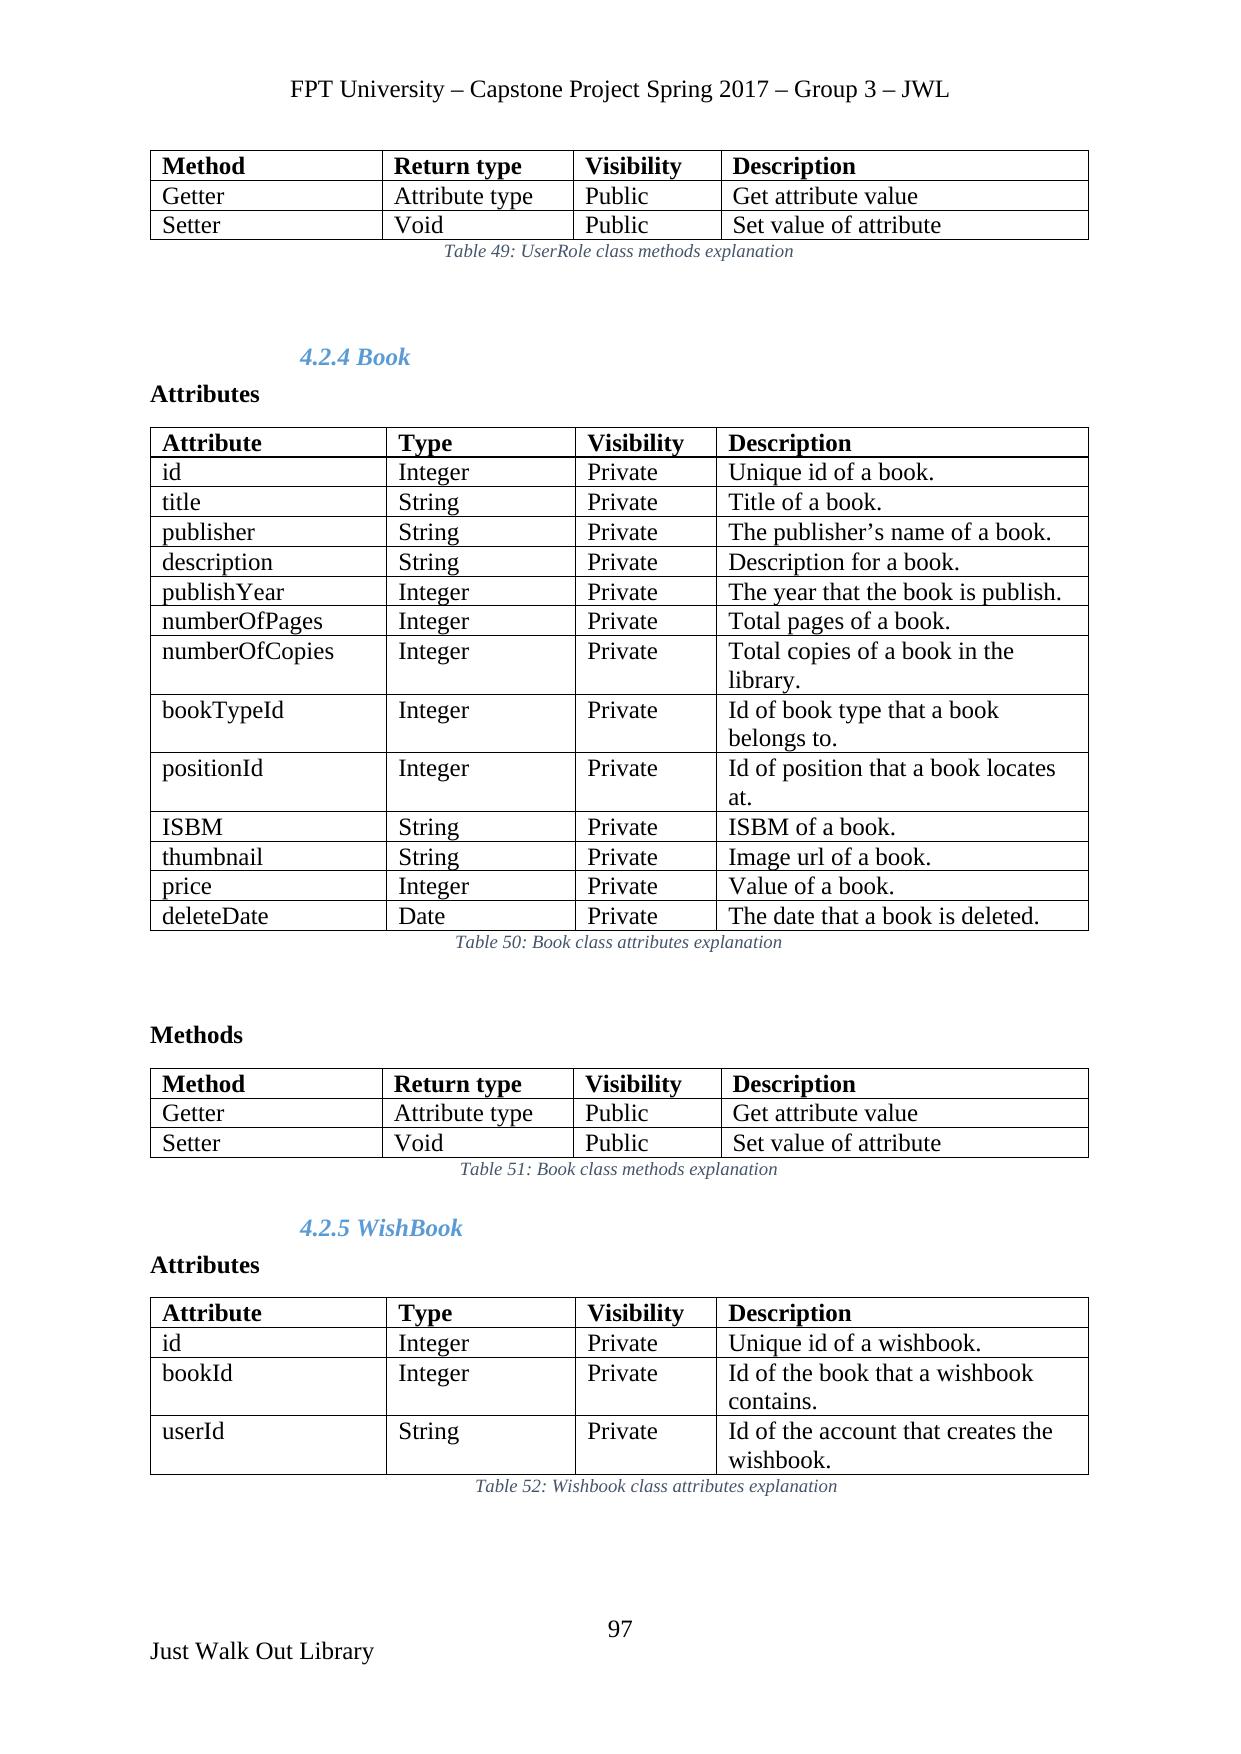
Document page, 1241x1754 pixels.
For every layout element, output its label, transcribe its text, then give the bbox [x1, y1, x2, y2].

table_cell Public [574, 1128, 721, 1157]
table_cell Unique id of a wishbook. [717, 1328, 1088, 1357]
table_header Type [387, 428, 575, 456]
table_cell Private [576, 1416, 716, 1474]
table_cell Setter [151, 1128, 382, 1157]
table_cell ISBM of a book. [717, 812, 1088, 841]
table_cell Total copies of a book in the library. [717, 636, 1088, 694]
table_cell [151, 1475, 1088, 1564]
table_cell thumbnail [151, 842, 386, 870]
table_cell Description for a book. [717, 547, 1088, 576]
table_cell String [387, 517, 575, 546]
table_header Visibility [576, 1298, 716, 1327]
table_cell id [151, 1328, 386, 1357]
table_header Return type [383, 1069, 573, 1097]
table_cell Private [576, 695, 716, 752]
table_header Visibility [574, 151, 721, 180]
subtitle Book [300, 342, 1090, 371]
table_cell Public [574, 1099, 721, 1127]
table_cell Private [576, 577, 716, 605]
table_cell Private [576, 606, 716, 635]
table_cell Integer [387, 753, 575, 811]
table_cell Void [383, 211, 573, 239]
table_cell Title of a book. [717, 487, 1088, 516]
table_cell Private [576, 517, 716, 546]
table_cell Integer [387, 1328, 575, 1357]
table_cell Id of book type that a book belongs to. [717, 695, 1088, 752]
table_cell Image url of a book. [717, 842, 1088, 870]
table_cell Private [576, 487, 716, 516]
text Methods [150, 1021, 1090, 1049]
table_cell Getter [151, 181, 382, 209]
table_cell String [387, 1416, 575, 1474]
table_header Description [722, 1069, 1088, 1097]
table_cell Total pages of a book. [717, 606, 1088, 635]
table_cell Integer [387, 458, 575, 486]
table_cell price [151, 871, 386, 900]
table_cell Private [576, 1358, 716, 1415]
table_cell Attribute type [383, 1099, 573, 1127]
table_header Attribute [151, 1298, 386, 1327]
table_cell Setter [151, 211, 382, 239]
table_cell The date that a book is deleted. [717, 901, 1088, 930]
table_cell Private [576, 871, 716, 900]
table_cell Integer [387, 1358, 575, 1415]
table_cell publisher [151, 517, 386, 546]
table_cell Integer [387, 695, 575, 752]
table_cell The year that the book is publish. [717, 577, 1088, 605]
table_header Description [717, 428, 1088, 456]
table_cell deleteDate [151, 901, 386, 930]
table_header Visibility [574, 1069, 721, 1097]
table_cell Integer [387, 606, 575, 635]
table_cell Integer [387, 636, 575, 694]
table_cell String [387, 842, 575, 870]
subtitle WishBook [300, 1213, 1090, 1242]
table_cell publishYear [151, 577, 386, 605]
table_cell id [151, 458, 386, 486]
table_cell numberOfCopies [151, 636, 386, 694]
table_cell Public [574, 211, 721, 239]
table_cell Public [574, 181, 721, 209]
table_cell Getter [151, 1099, 382, 1127]
table_cell Void [383, 1128, 573, 1157]
table_cell bookTypeId [151, 695, 386, 752]
table_cell Private [576, 753, 716, 811]
table_cell numberOfPages [151, 606, 386, 635]
table_cell Value of a book. [717, 871, 1088, 900]
table_header Description [717, 1298, 1088, 1327]
table_header Description [722, 151, 1088, 180]
table_cell String [387, 487, 575, 516]
table_cell Attribute type [383, 181, 573, 209]
table_cell title [151, 487, 386, 516]
table_cell description [151, 547, 386, 576]
table_header Return type [383, 151, 573, 180]
table_cell Private [576, 901, 716, 930]
table_cell String [387, 547, 575, 576]
table_cell ISBM [151, 812, 386, 841]
table_cell Private [576, 1328, 716, 1357]
table_cell Date [387, 901, 575, 930]
table_cell bookId [151, 1358, 386, 1415]
table_header Attribute [151, 428, 386, 456]
table_cell Private [576, 842, 716, 870]
table_cell Id of the book that a wishbook contains. [717, 1358, 1088, 1415]
table_cell The publisher’s name of a book. [717, 517, 1088, 546]
table_cell Unique id of a book. [717, 458, 1088, 486]
table_header Type [387, 1298, 575, 1327]
table_cell String [387, 812, 575, 841]
table_cell positionId [151, 753, 386, 811]
table_header Visibility [576, 428, 716, 456]
table_cell Id of position that a book locates at. [717, 753, 1088, 811]
table_cell Get attribute value [722, 181, 1088, 209]
table_cell Private [576, 636, 716, 694]
table_cell Id of the account that creates the wishbook. [717, 1416, 1088, 1474]
table_cell Private [576, 458, 716, 486]
table_cell Private [576, 812, 716, 841]
table_cell Integer [387, 871, 575, 900]
table_cell Set value of attribute [722, 1128, 1088, 1157]
table_cell Set value of attribute [722, 211, 1088, 239]
table_cell userId [151, 1416, 386, 1474]
table_cell Get attribute value [722, 1099, 1088, 1127]
text Attributes [150, 379, 1090, 408]
table_header Method [151, 1069, 382, 1097]
table_cell Integer [387, 577, 575, 605]
table_cell Private [576, 547, 716, 576]
text Attributes [150, 1250, 1090, 1279]
table_header Method [151, 151, 382, 180]
